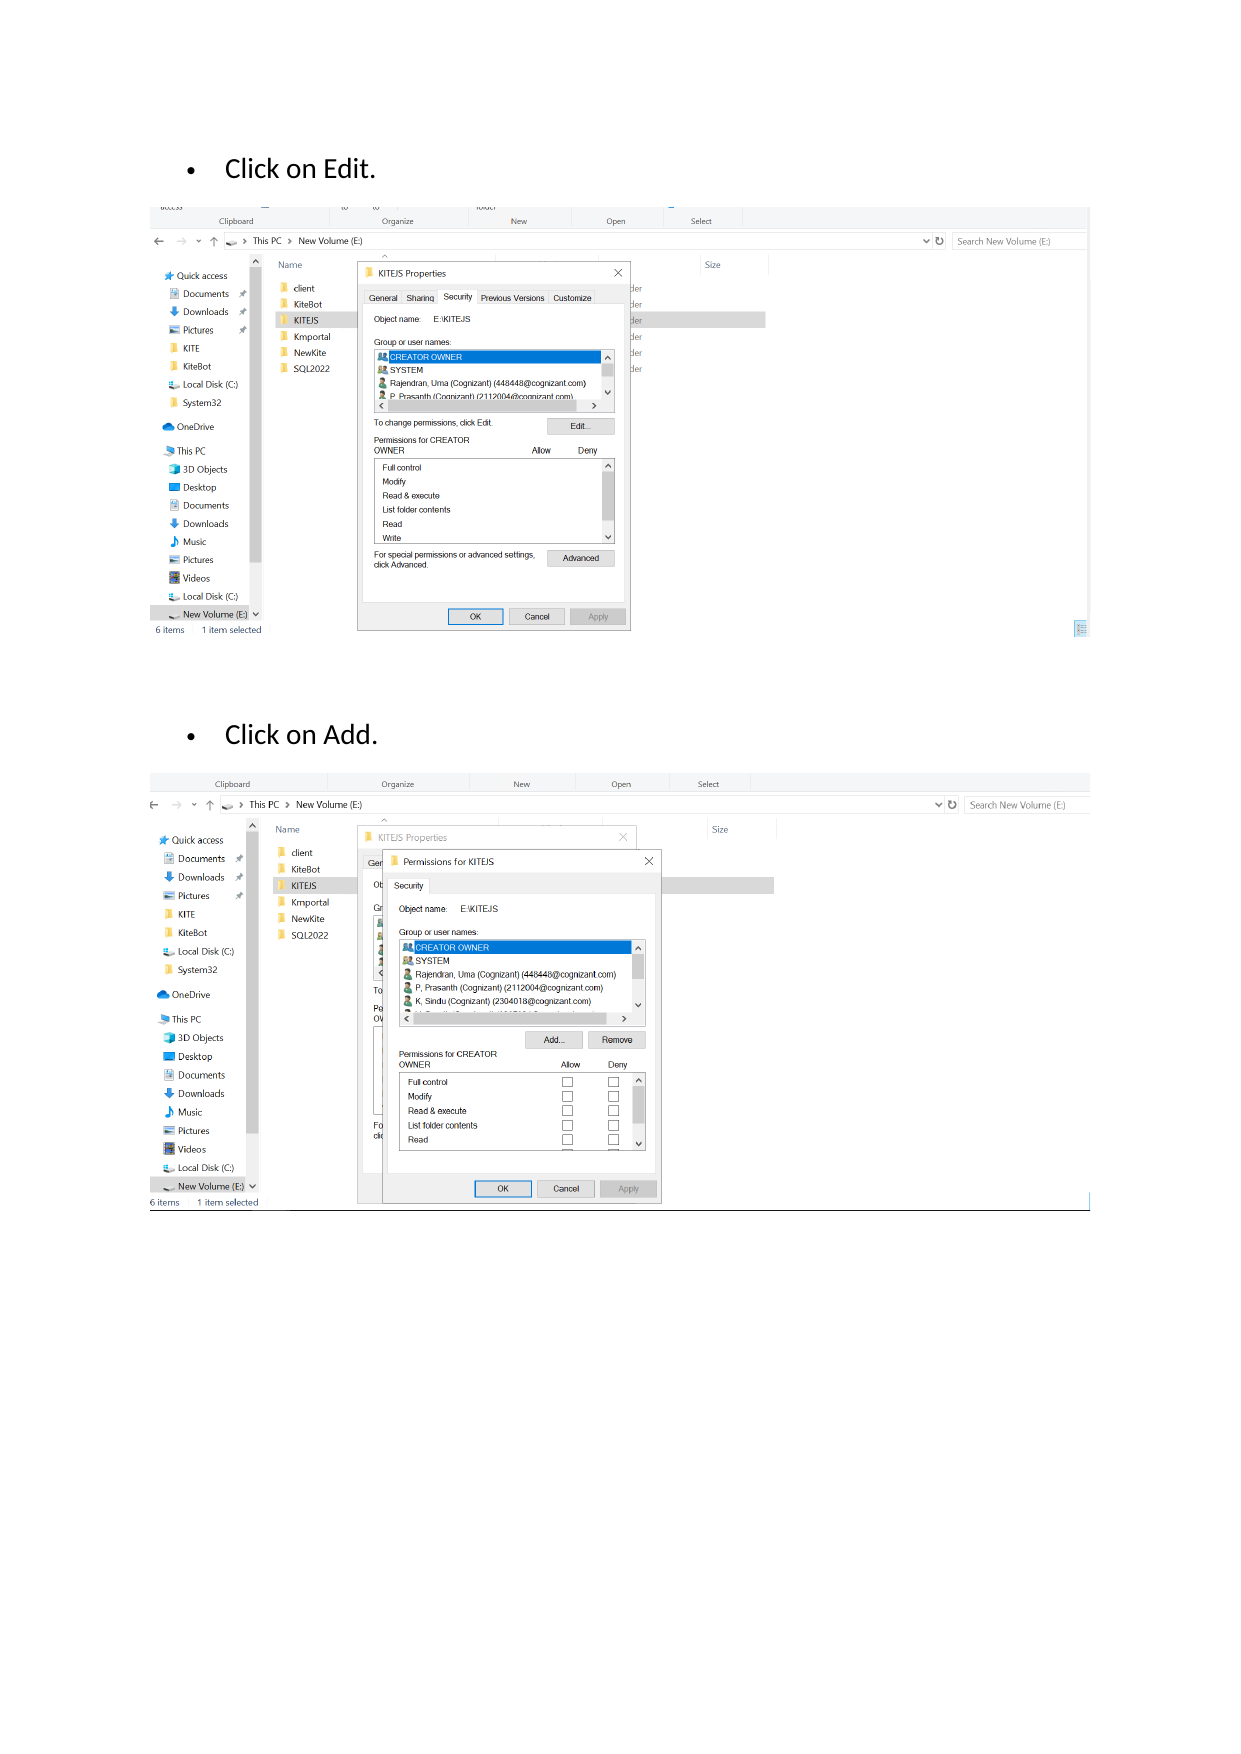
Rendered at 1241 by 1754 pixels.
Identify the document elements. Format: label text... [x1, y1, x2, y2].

list Click on Add. [187, 716, 1090, 752]
list Click on Edit. [187, 150, 1090, 186]
picture [150, 207, 1091, 637]
picture [150, 773, 1091, 1211]
